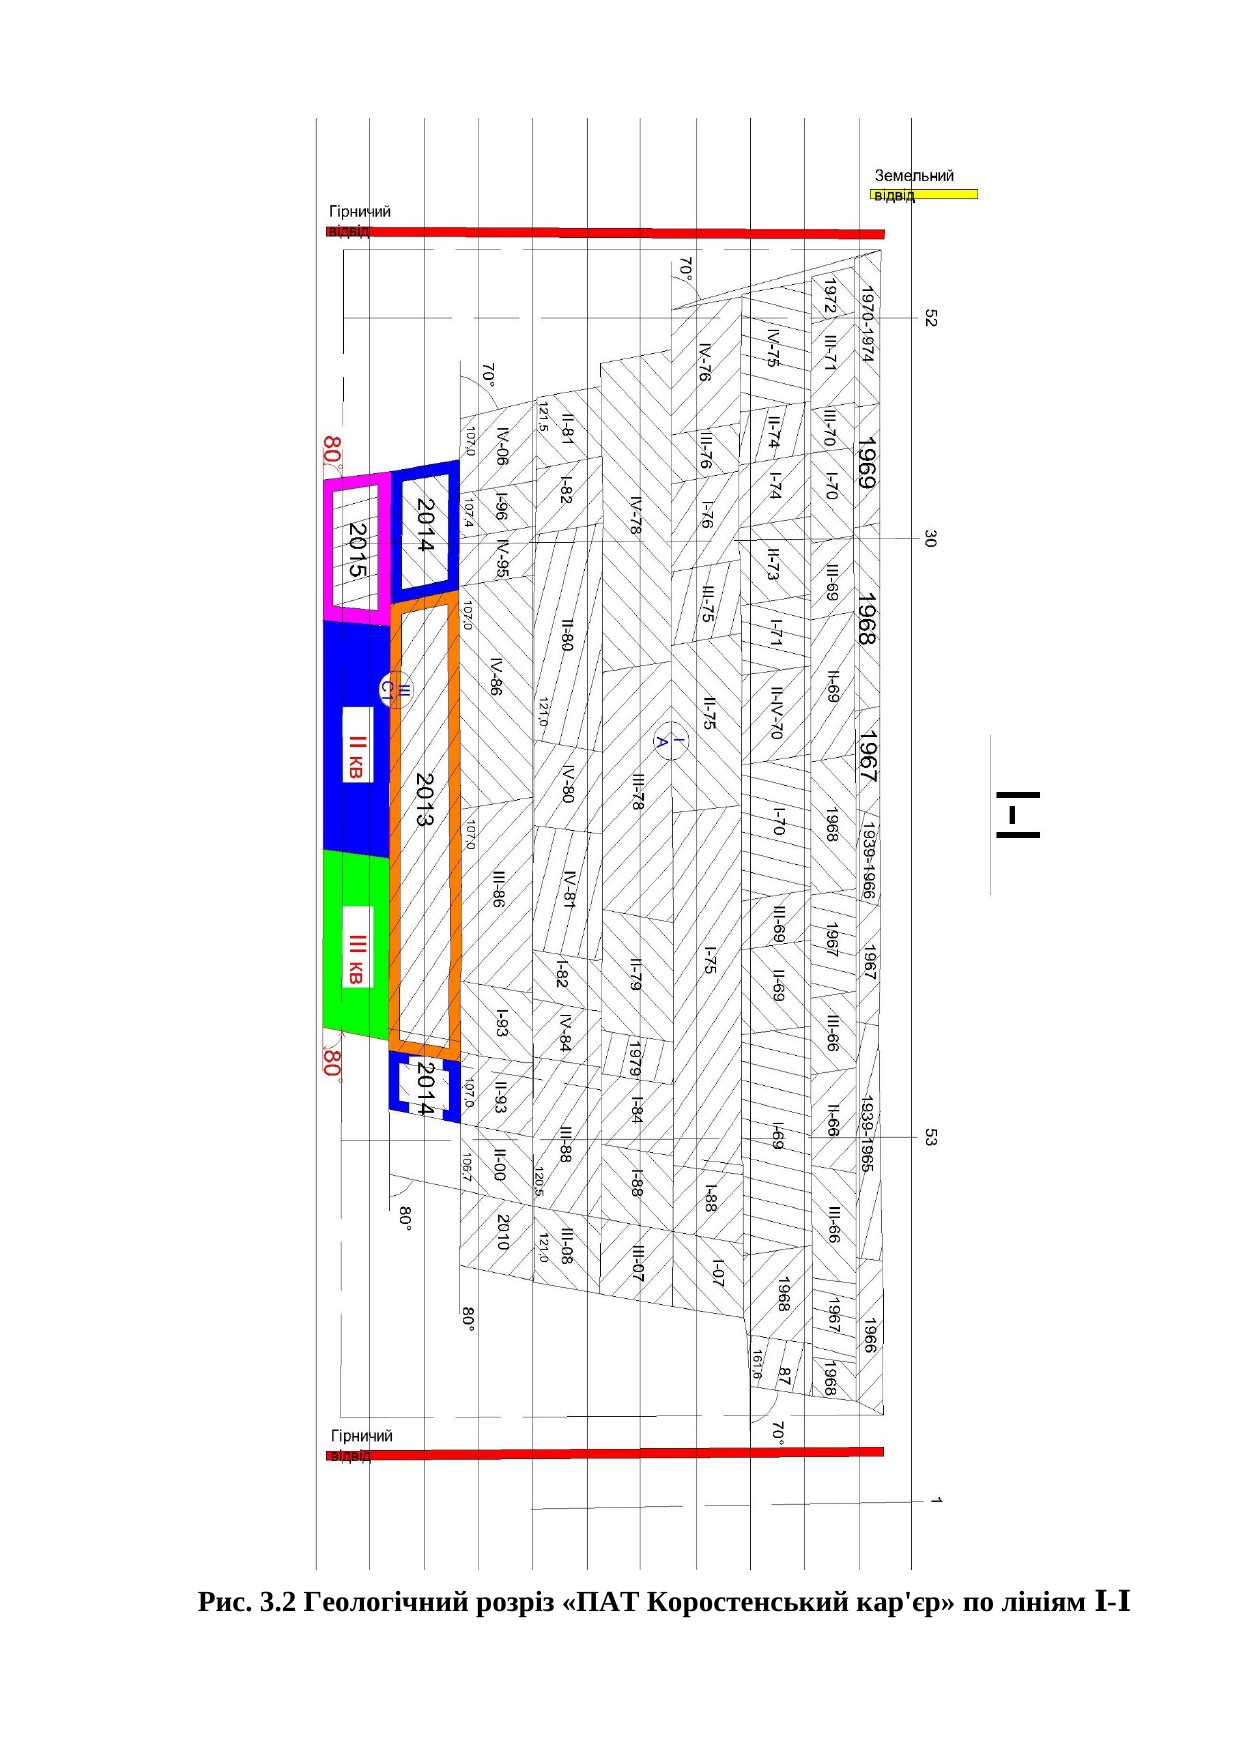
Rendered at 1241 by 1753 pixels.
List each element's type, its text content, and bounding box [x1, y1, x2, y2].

picture [287, 118, 1057, 1570]
text Рис. 3.2 Геологічний розріз «ПАТ Коростенський кар'єр» по лініям Ⅰ-Ⅰ [177, 1584, 1152, 1617]
